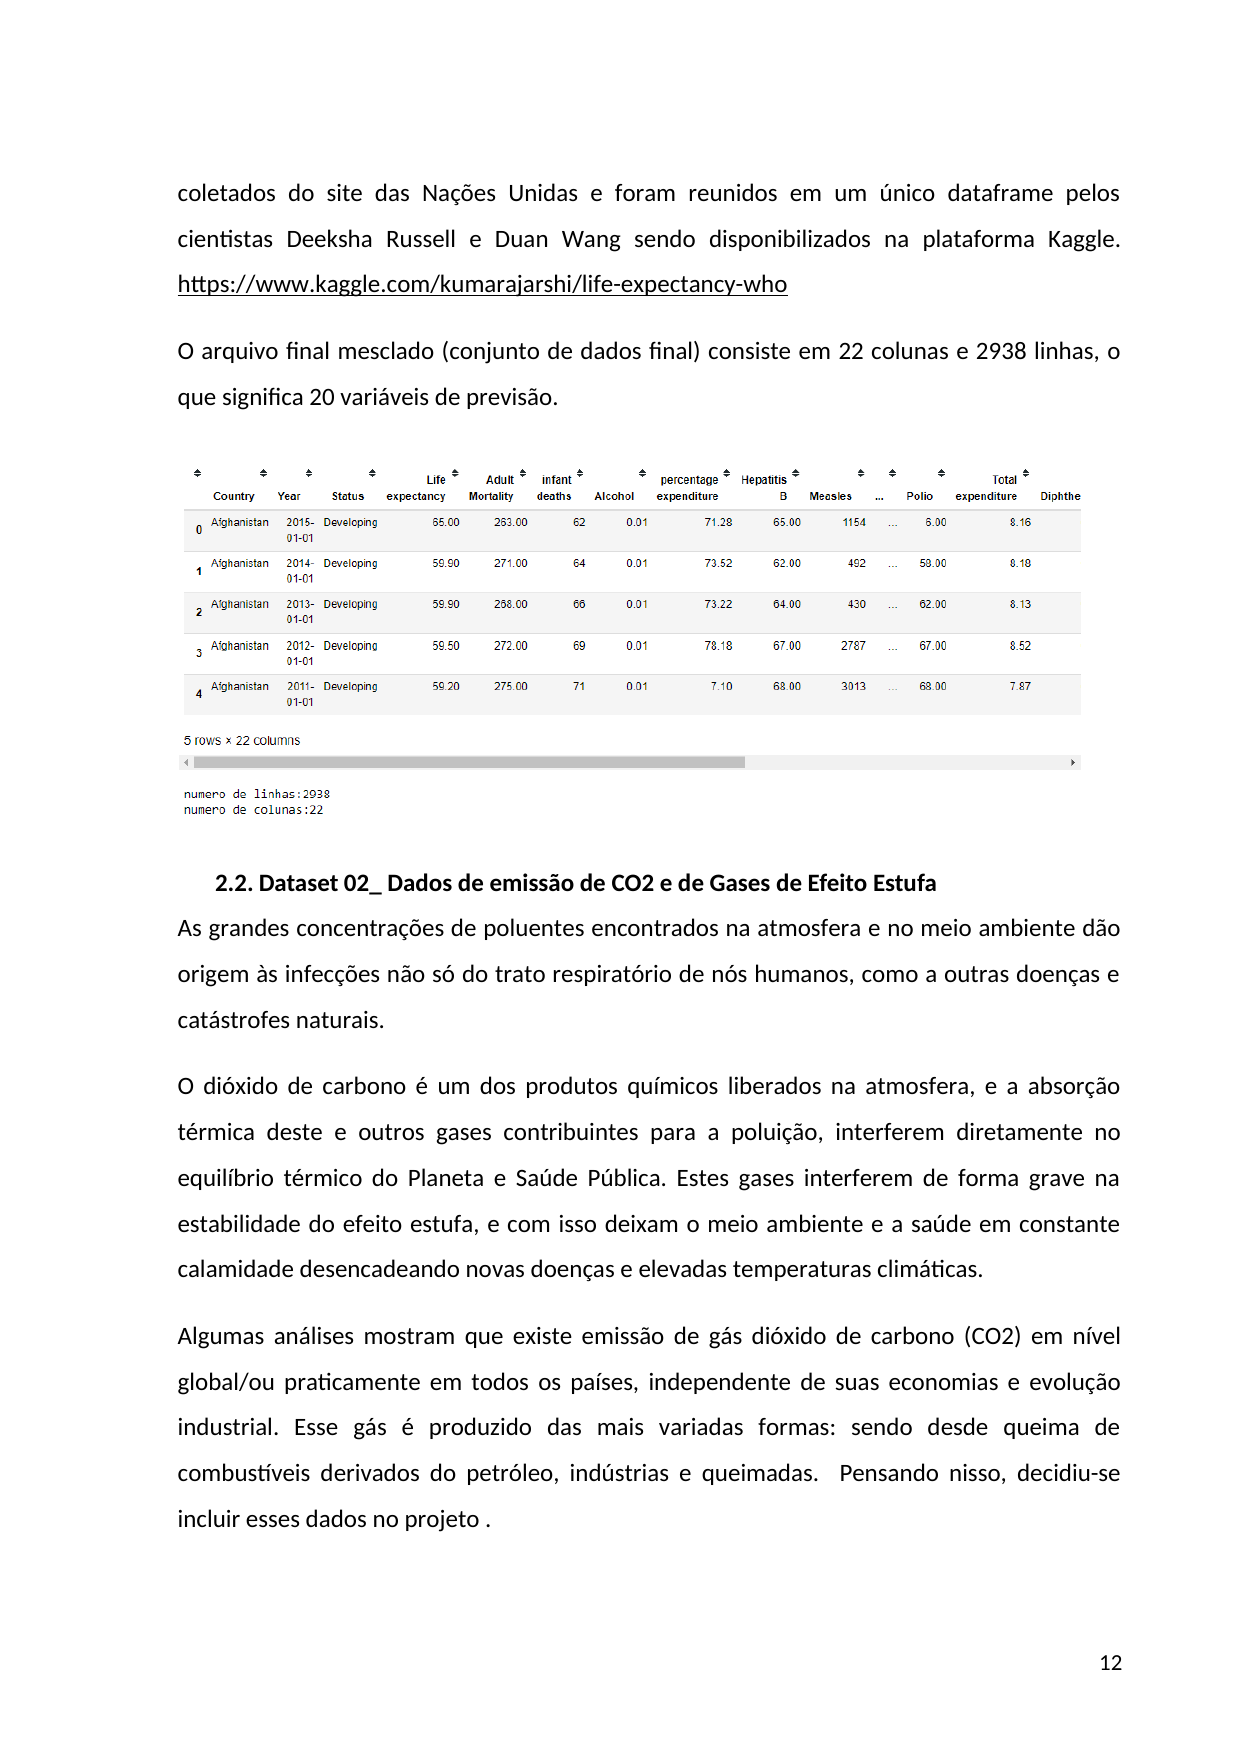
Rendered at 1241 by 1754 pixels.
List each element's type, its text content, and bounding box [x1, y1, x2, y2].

picture [177, 447, 1098, 832]
text O dióxido de carbono é um dos produtos químicos liberados na atmosfera, e a absorção térmica deste e outros gases contribuintes para a poluição, interferem diretamente no equilíbrio térmico do Planeta e Saúde Pública. Estes gases interferem de forma grave na estabilidade do efeito estufa, e com isso deixam o meio ambiente e a saúde em constante calamidade desencadeando novas doenças e elevadas temperaturas climáticas. [177, 1071, 1122, 1284]
subtitle Dataset 02_ Dados de emissão de CO2 e de Gases de Efeito Estufa [215, 867, 1122, 897]
text As grandes concentrações de poluentes encontrados na atmosfera e no meio ambiente dão origem às infecções não só do trato respiratório de nós humanos, como a outras doenças e catástrofes naturais. [177, 912, 1122, 1034]
text O arquivo final mesclado (conjunto de dados final) consiste em 22 colunas e 2938 linhas, o que significa 20 variáveis de previsão. [177, 335, 1122, 411]
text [177, 177, 1122, 299]
text Algumas análises mostram que existe emissão de gás dióxido de carbono (CO2) em nível global/ou praticamente em todos os países, independente de suas economias e evolução industrial. Esse gás é produzido das mais variadas formas: sendo desde queima de combustíveis derivados do petróleo, indústrias e queimadas. Pensando nisso, decidiu-se incluir esses dados no projeto . [177, 1320, 1122, 1533]
